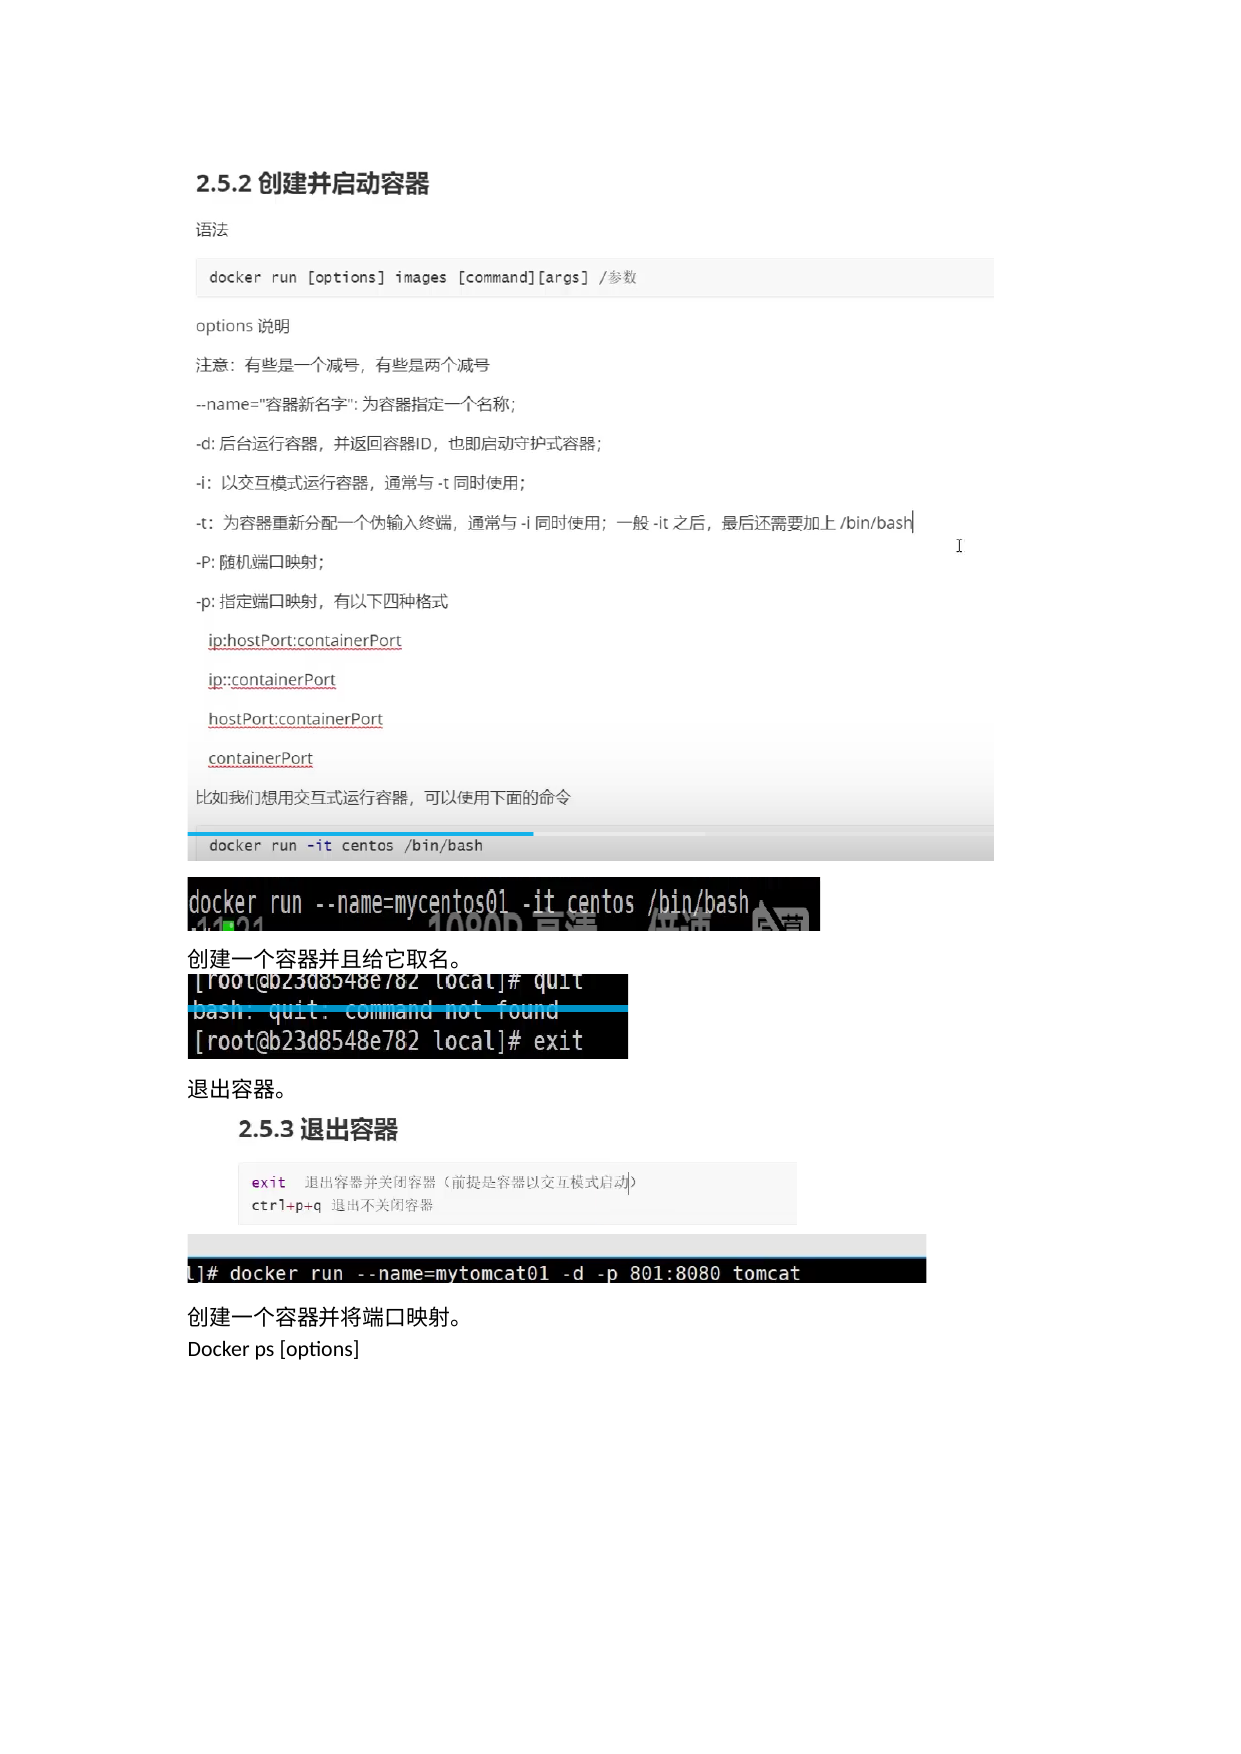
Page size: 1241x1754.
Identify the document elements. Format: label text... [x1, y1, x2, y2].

picture [187, 1104, 797, 1228]
picture [187, 162, 994, 861]
text 退出容器。 [187, 1072, 1053, 1104]
text 创建一个容器并且给它取名。 [187, 942, 1053, 974]
picture [187, 1234, 927, 1283]
text Docker ps [options] [187, 1332, 1053, 1364]
picture [187, 974, 629, 1059]
picture [187, 877, 821, 931]
text 创建一个容器并将端口映射。 [187, 1299, 1053, 1332]
